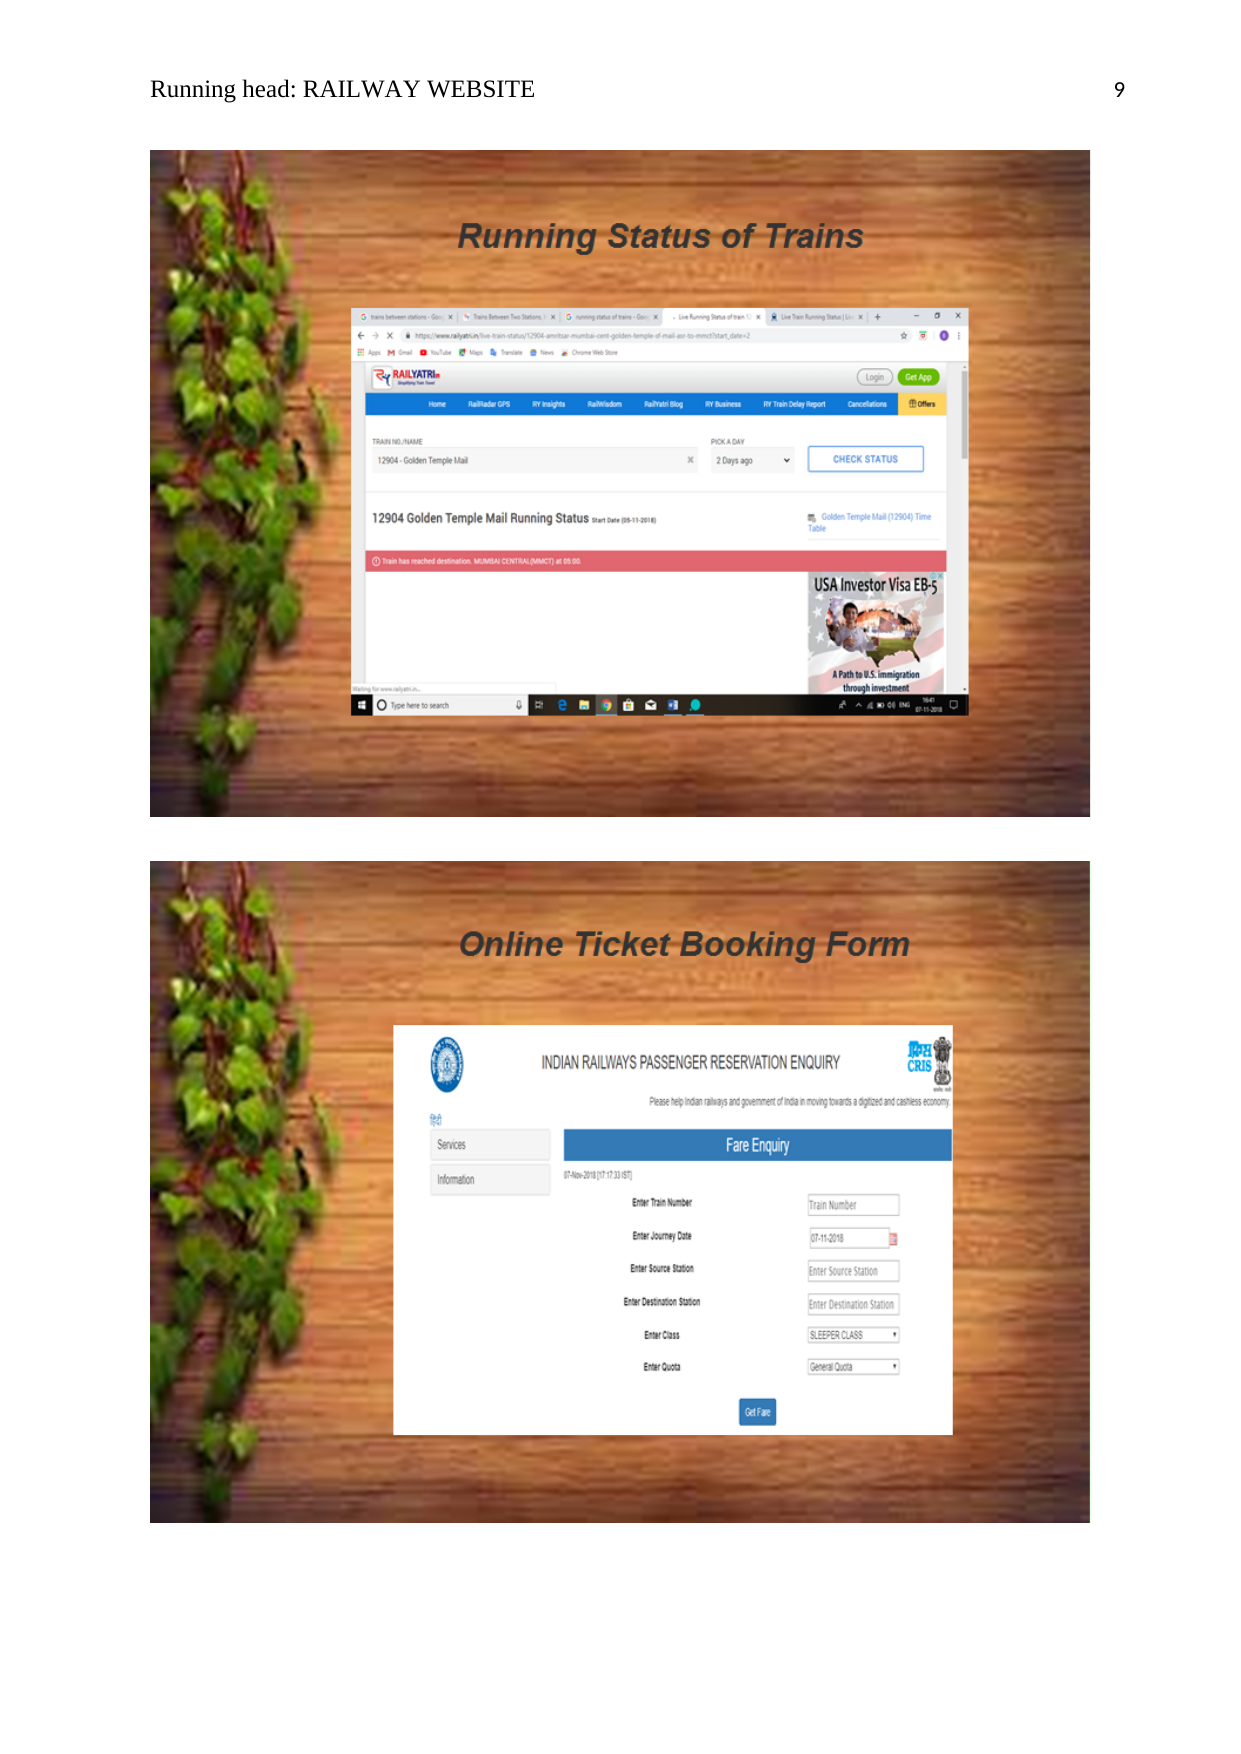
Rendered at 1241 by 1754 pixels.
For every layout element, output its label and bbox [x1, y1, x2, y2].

picture [150, 861, 1091, 1523]
picture [150, 150, 1091, 817]
